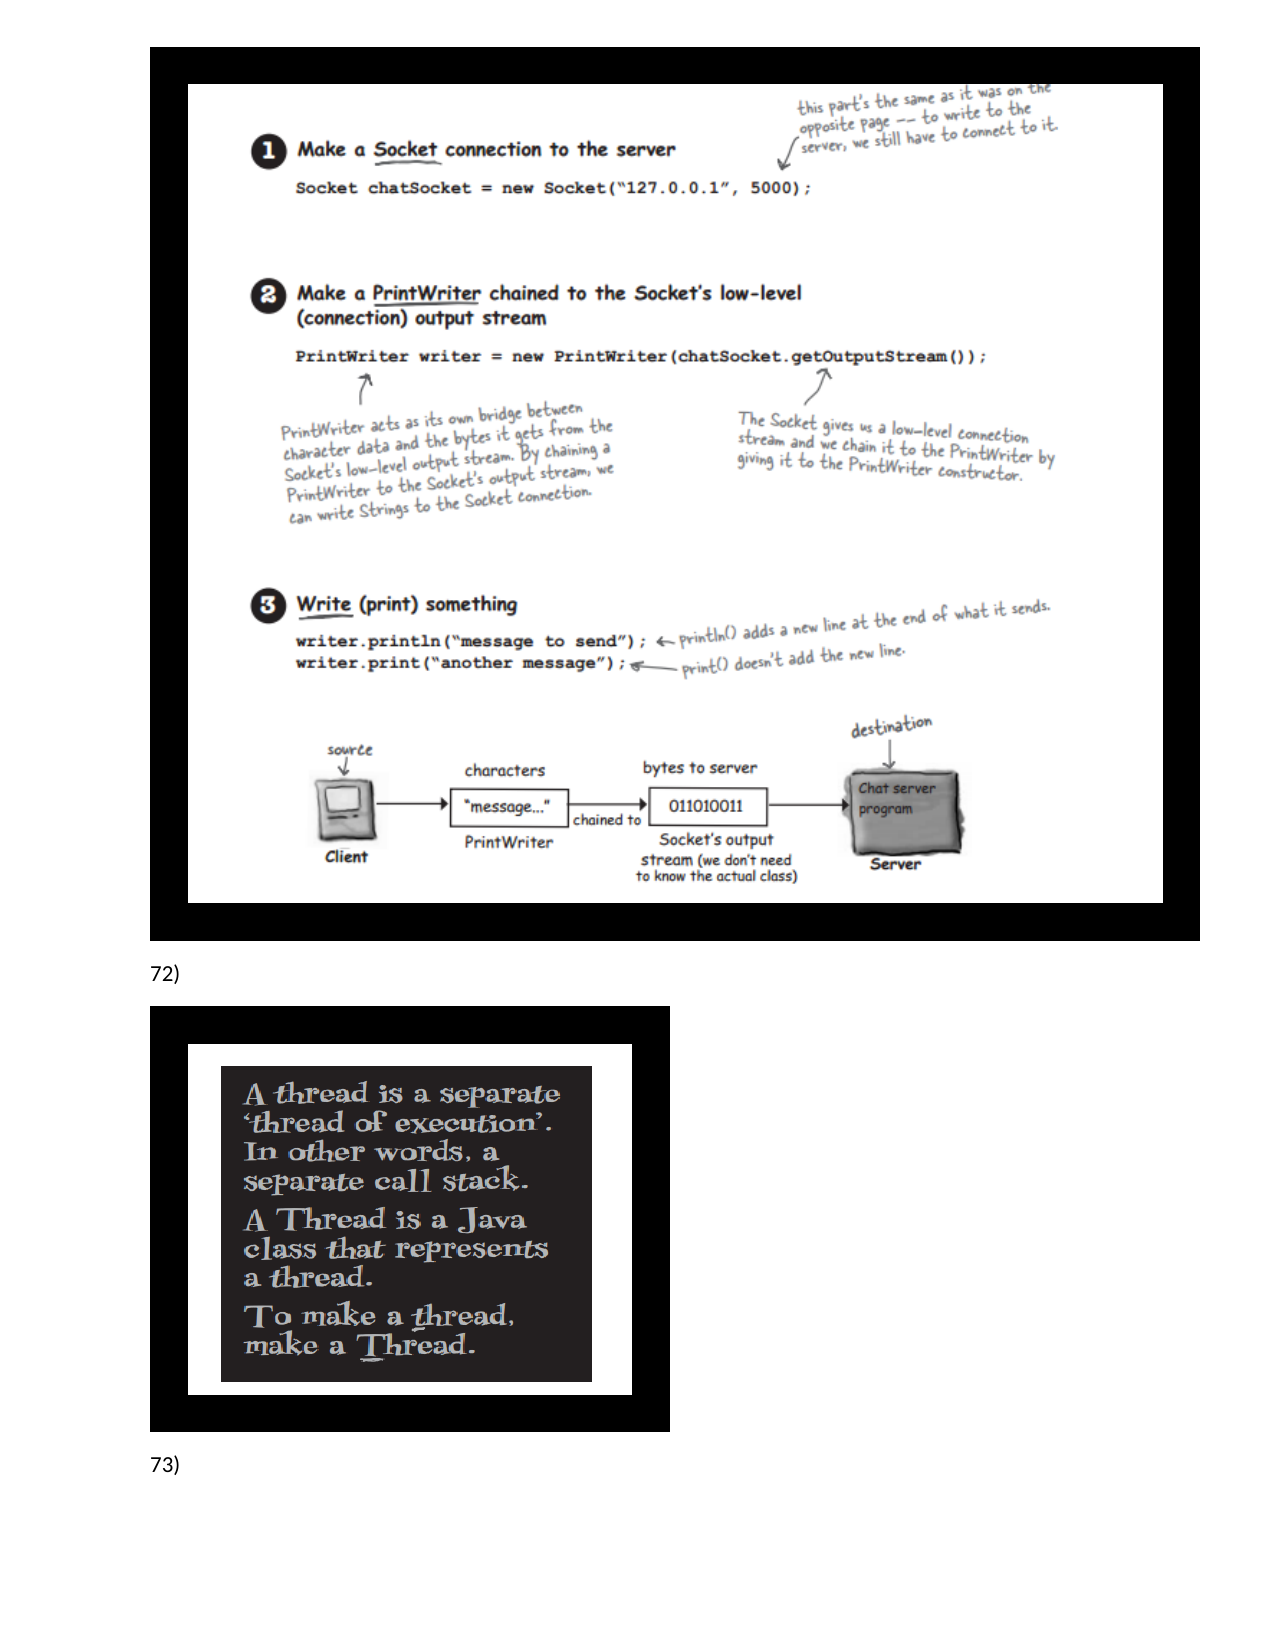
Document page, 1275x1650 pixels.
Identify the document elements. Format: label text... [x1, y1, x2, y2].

picture [188, 84, 1163, 903]
text 73) [150, 1451, 1125, 1478]
picture [188, 1044, 632, 1395]
text 72) [150, 959, 1125, 988]
